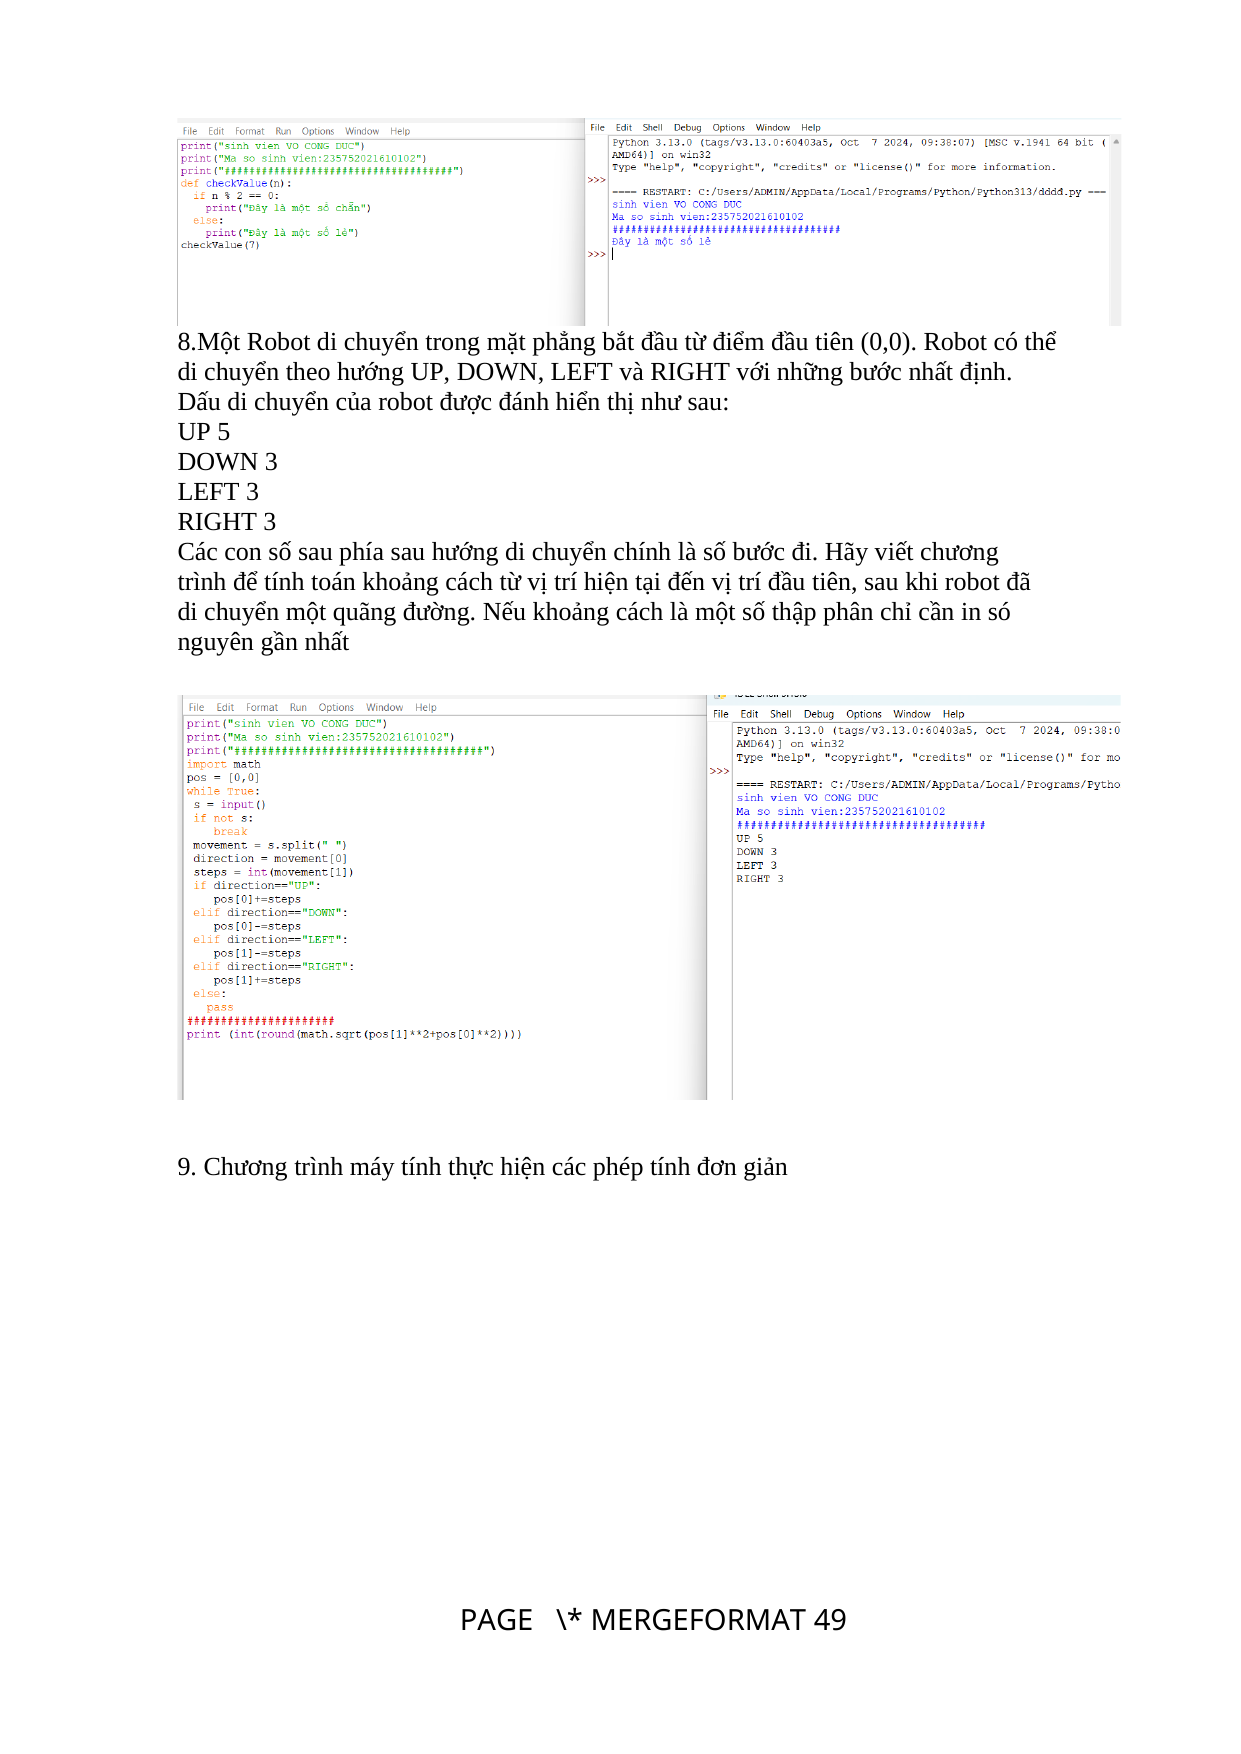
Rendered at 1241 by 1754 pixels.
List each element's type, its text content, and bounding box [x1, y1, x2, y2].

text di chuyển một quãng đường. Nếu khoảng cách là một số thập phân chỉ cần in só [177, 596, 1122, 626]
text RIGHT 3 [177, 506, 1122, 536]
picture [177, 118, 1122, 326]
text Dấu di chuyển của robot được đánh hiển thị như sau: [177, 386, 1122, 416]
text LEFT 3 [177, 476, 1122, 506]
text Các con số sau phía sau hướng di chuyển chính là số bước đi. Hãy viết chương [177, 536, 1122, 566]
text DOWN 3 [177, 446, 1122, 476]
text UP 5 [177, 416, 1122, 446]
text di chuyển theo hướng UP, DOWN, LEFT và RIGHT với những bước nhất định. [177, 356, 1122, 386]
picture [177, 695, 1121, 1100]
text nguyên gần nhất [177, 626, 1122, 656]
text trình để tính toán khoảng cách từ vị trí hiện tại đến vị trí đầu tiên, sau khi robot đã [177, 566, 1122, 596]
text 9. Chương trình máy tính thực hiện các phép tính đơn giản [177, 1151, 1122, 1181]
text 8.Một Robot di chuyển trong mặt phẳng bắt đầu từ điểm đầu tiên (0,0). Robot có thể [177, 326, 1122, 356]
